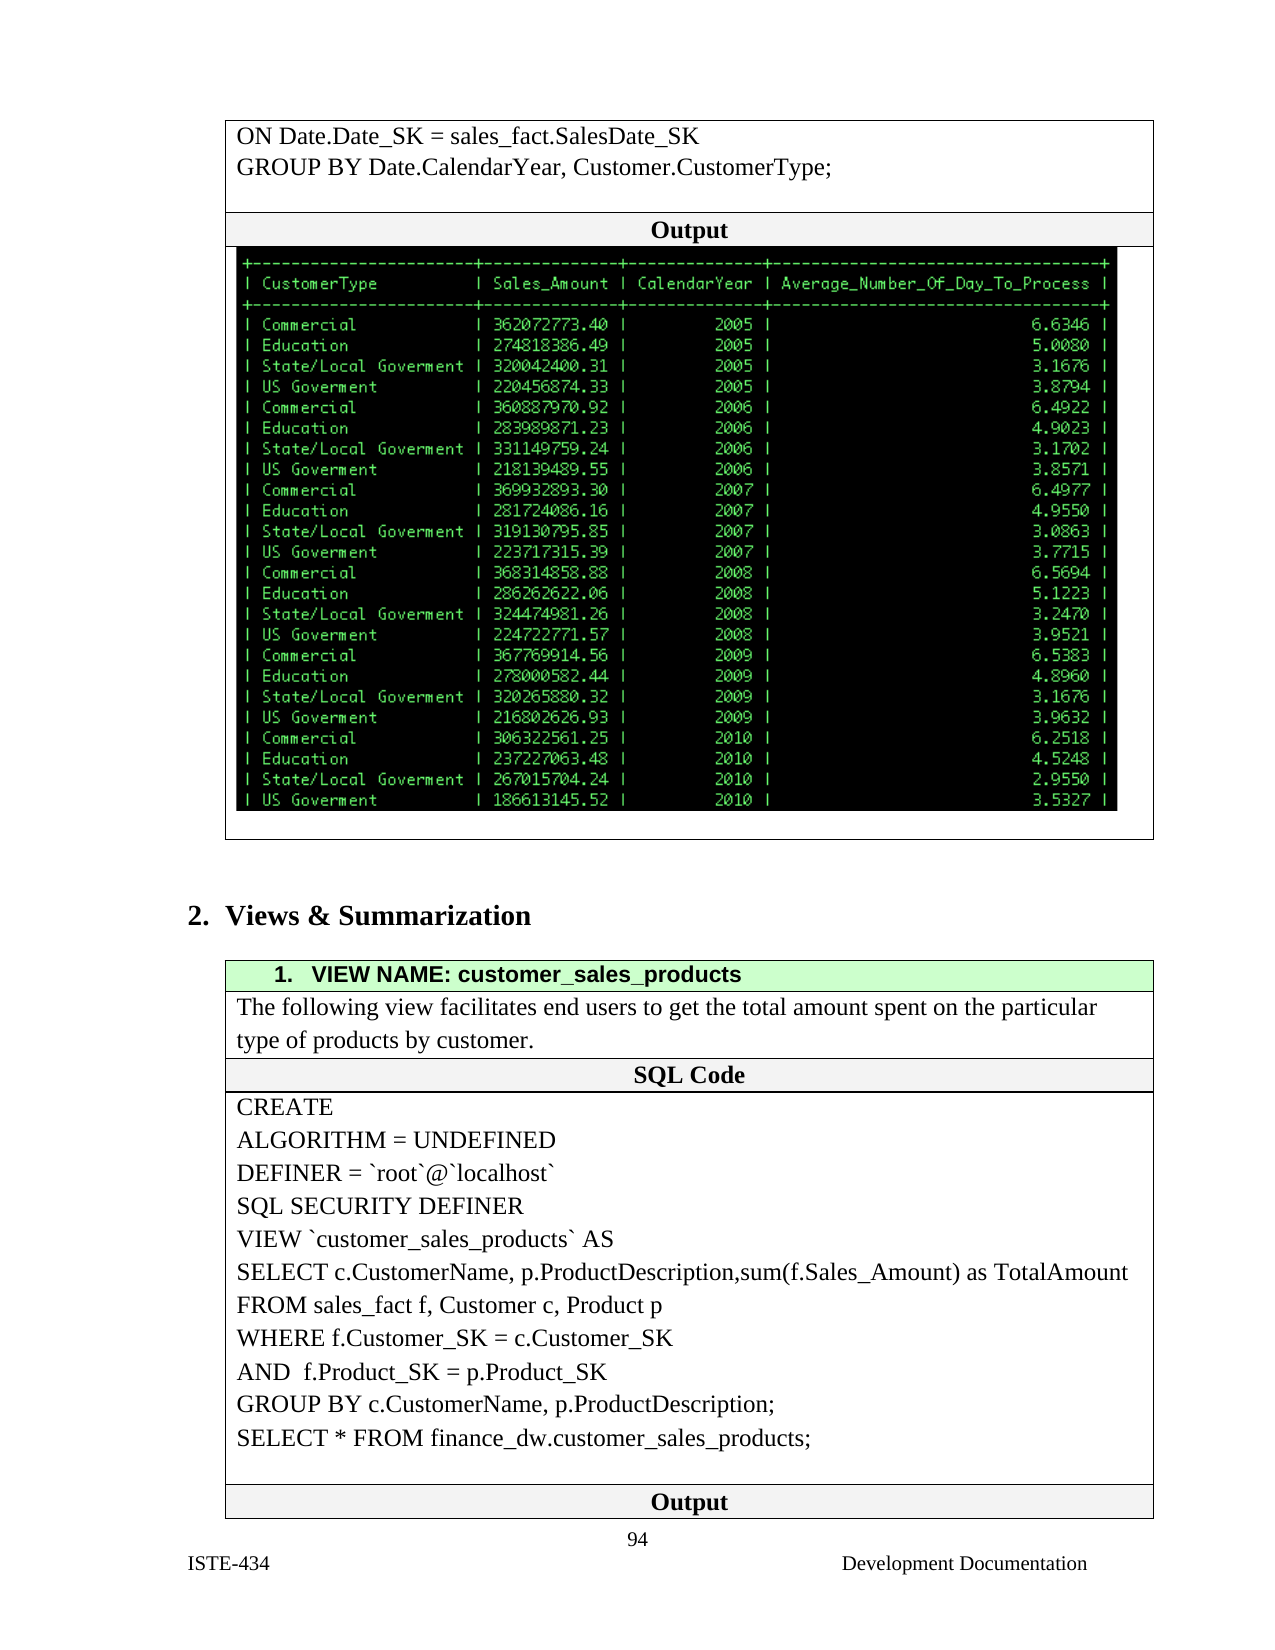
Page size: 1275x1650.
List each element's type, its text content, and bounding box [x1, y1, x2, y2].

table_cell Output [226, 1485, 1153, 1518]
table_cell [226, 121, 1153, 212]
picture [236, 246, 1118, 811]
table_cell [226, 247, 1153, 839]
table_cell SQL Code [226, 1059, 1153, 1091]
table_cell The following view facilitates end users to get the total amount spent on the particular type of products by customer. [226, 992, 1153, 1057]
table_header VIEW NAME: customer_sales_products [226, 961, 1153, 991]
table_cell CREATE ALGORITHM = UNDEFINED DEFINER = `root`@`localhost` SQL SECURITY DEFINER VIEW `customer_sales_products` AS SELECT c.CustomerName, p.ProductDescription,sum(f.Sales_Amount) as TotalAmount FROM sales_fact f, Customer c, Product p WHERE f.Customer_SK = c.Customer_SK AND f.Product_SK = p.Product_SK GROUP BY c.CustomerName, p.ProductDescription; SELECT * FROM finance_dw.customer_sales_products; [226, 1093, 1153, 1484]
subtitle 2. Views & Summarization [187, 898, 1087, 931]
table_cell Output [226, 213, 1153, 246]
